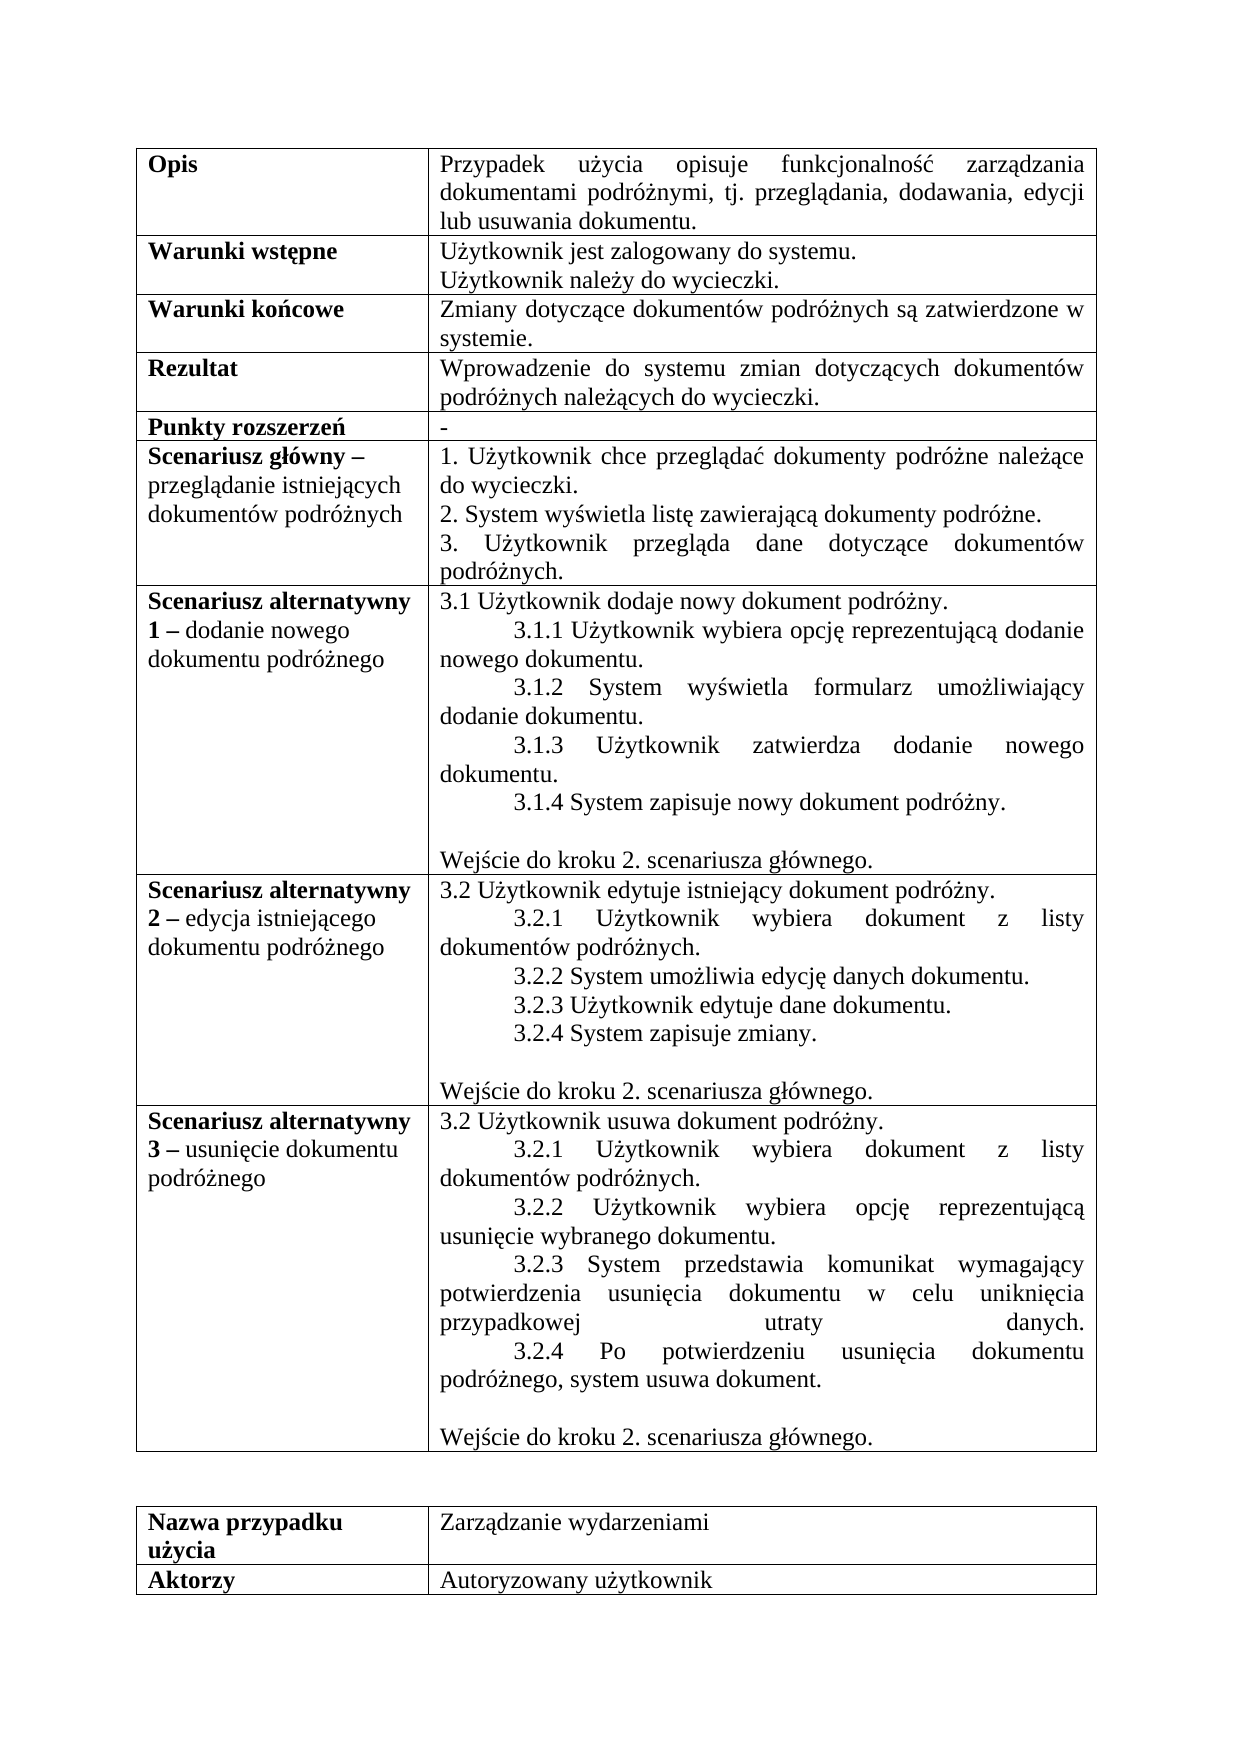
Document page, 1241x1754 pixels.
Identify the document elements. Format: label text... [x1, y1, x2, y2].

table_cell 3.2 Użytkownik usuwa dokument podróżny. 3.2.1 Użytkownik wybiera dokument z listy dokumentów podróżnych. 3.2.2 Użytkownik wybiera opcję reprezentującą usunięcie wybranego dokumentu. 3.2.3 System przedstawia komunikat wymagający potwierdzenia usunięcia dokumentu w celu uniknięcia przypadkowej utraty danych. 3.2.4 Po potwierdzeniu usunięcia dokumentu podróżnego, system usuwa dokument. Wejście do kroku 2. scenariusza głównego. [429, 1106, 1096, 1451]
table_cell Punkty rozszerzeń [137, 412, 428, 440]
table_cell Użytkownik jest zalogowany do systemu. Użytkownik należy do wycieczki. [429, 236, 1096, 293]
table_cell Autoryzowany użytkownik [429, 1565, 1096, 1594]
table_cell 3.2 Użytkownik edytuje istniejący dokument podróżny. 3.2.1 Użytkownik wybiera dokument z listy dokumentów podróżnych. 3.2.2 System umożliwia edycję danych dokumentu. 3.2.3 Użytkownik edytuje dane dokumentu. 3.2.4 System zapisuje zmiany. Wejście do kroku 2. scenariusza głównego. [429, 875, 1096, 1105]
table_header Nazwa przypadku użycia [137, 1507, 428, 1564]
table_cell Rezultat [137, 353, 428, 411]
table_cell Wprowadzenie do systemu zmian dotyczących dokumentów podróżnych należących do wycieczki. [429, 353, 1096, 411]
table_cell Scenariusz alternatywny 3 – usunięcie dokumentu podróżnego [137, 1106, 428, 1451]
table_cell Warunki końcowe [137, 295, 428, 352]
table_cell Scenariusz alternatywny 1 – dodanie nowego dokumentu podróżnego [137, 586, 428, 874]
table_cell Warunki wstępne [137, 236, 428, 293]
table_cell Opis [137, 149, 428, 235]
table_cell 3.1 Użytkownik dodaje nowy dokument podróżny. 3.1.1 Użytkownik wybiera opcję reprezentującą dodanie nowego dokumentu. 3.1.2 System wyświetla formularz umożliwiający dodanie dokumentu. 3.1.3 Użytkownik zatwierdza dodanie nowego dokumentu. 3.1.4 System zapisuje nowy dokument podróżny. Wejście do kroku 2. scenariusza głównego. [429, 586, 1096, 874]
table_cell Scenariusz alternatywny 2 – edycja istniejącego dokumentu podróżnego [137, 875, 428, 1105]
table_cell Przypadek użycia opisuje funkcjonalność zarządzania dokumentami podróżnymi, tj. przeglądania, dodawania, edycji lub usuwania dokumentu. [429, 149, 1096, 235]
table_cell - [429, 412, 1096, 440]
table_cell Scenariusz główny – przeglądanie istniejących dokumentów podróżnych [137, 441, 428, 585]
table_cell Aktorzy [137, 1565, 428, 1594]
table_header Zarządzanie wydarzeniami [429, 1507, 1096, 1564]
table_cell 1. Użytkownik chce przeglądać dokumenty podróżne należące do wycieczki. 2. System wyświetla listę zawierającą dokumenty podróżne. 3. Użytkownik przegląda dane dotyczące dokumentów podróżnych. [429, 441, 1096, 585]
table_cell Zmiany dotyczące dokumentów podróżnych są zatwierdzone w systemie. [429, 295, 1096, 352]
